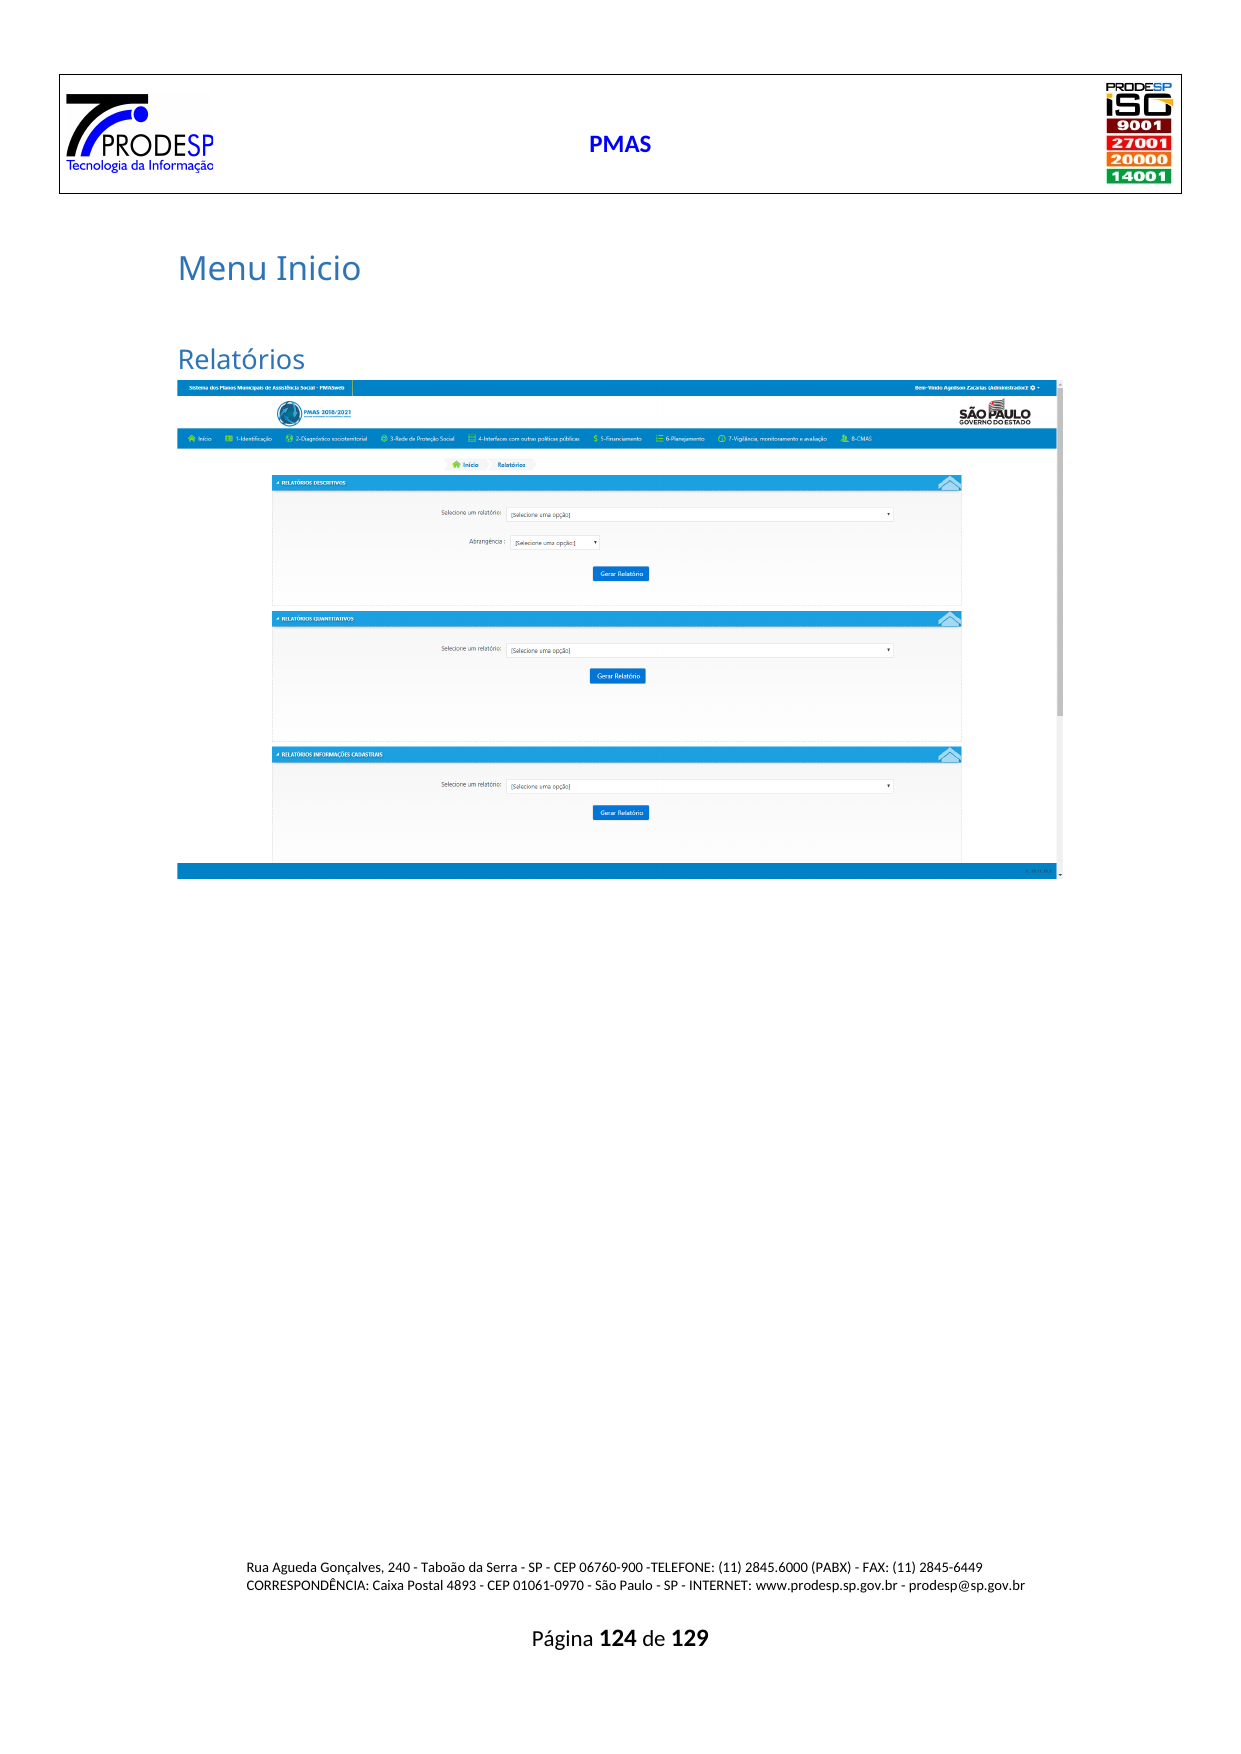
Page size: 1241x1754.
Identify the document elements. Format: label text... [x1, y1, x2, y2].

subtitle Menu Inicio [177, 245, 1063, 290]
picture [66, 94, 214, 173]
picture [672, 437, 701, 441]
picture [1102, 80, 1174, 187]
subtitle Relatórios [177, 341, 1063, 378]
picture [738, 437, 751, 441]
picture [177, 380, 1063, 879]
